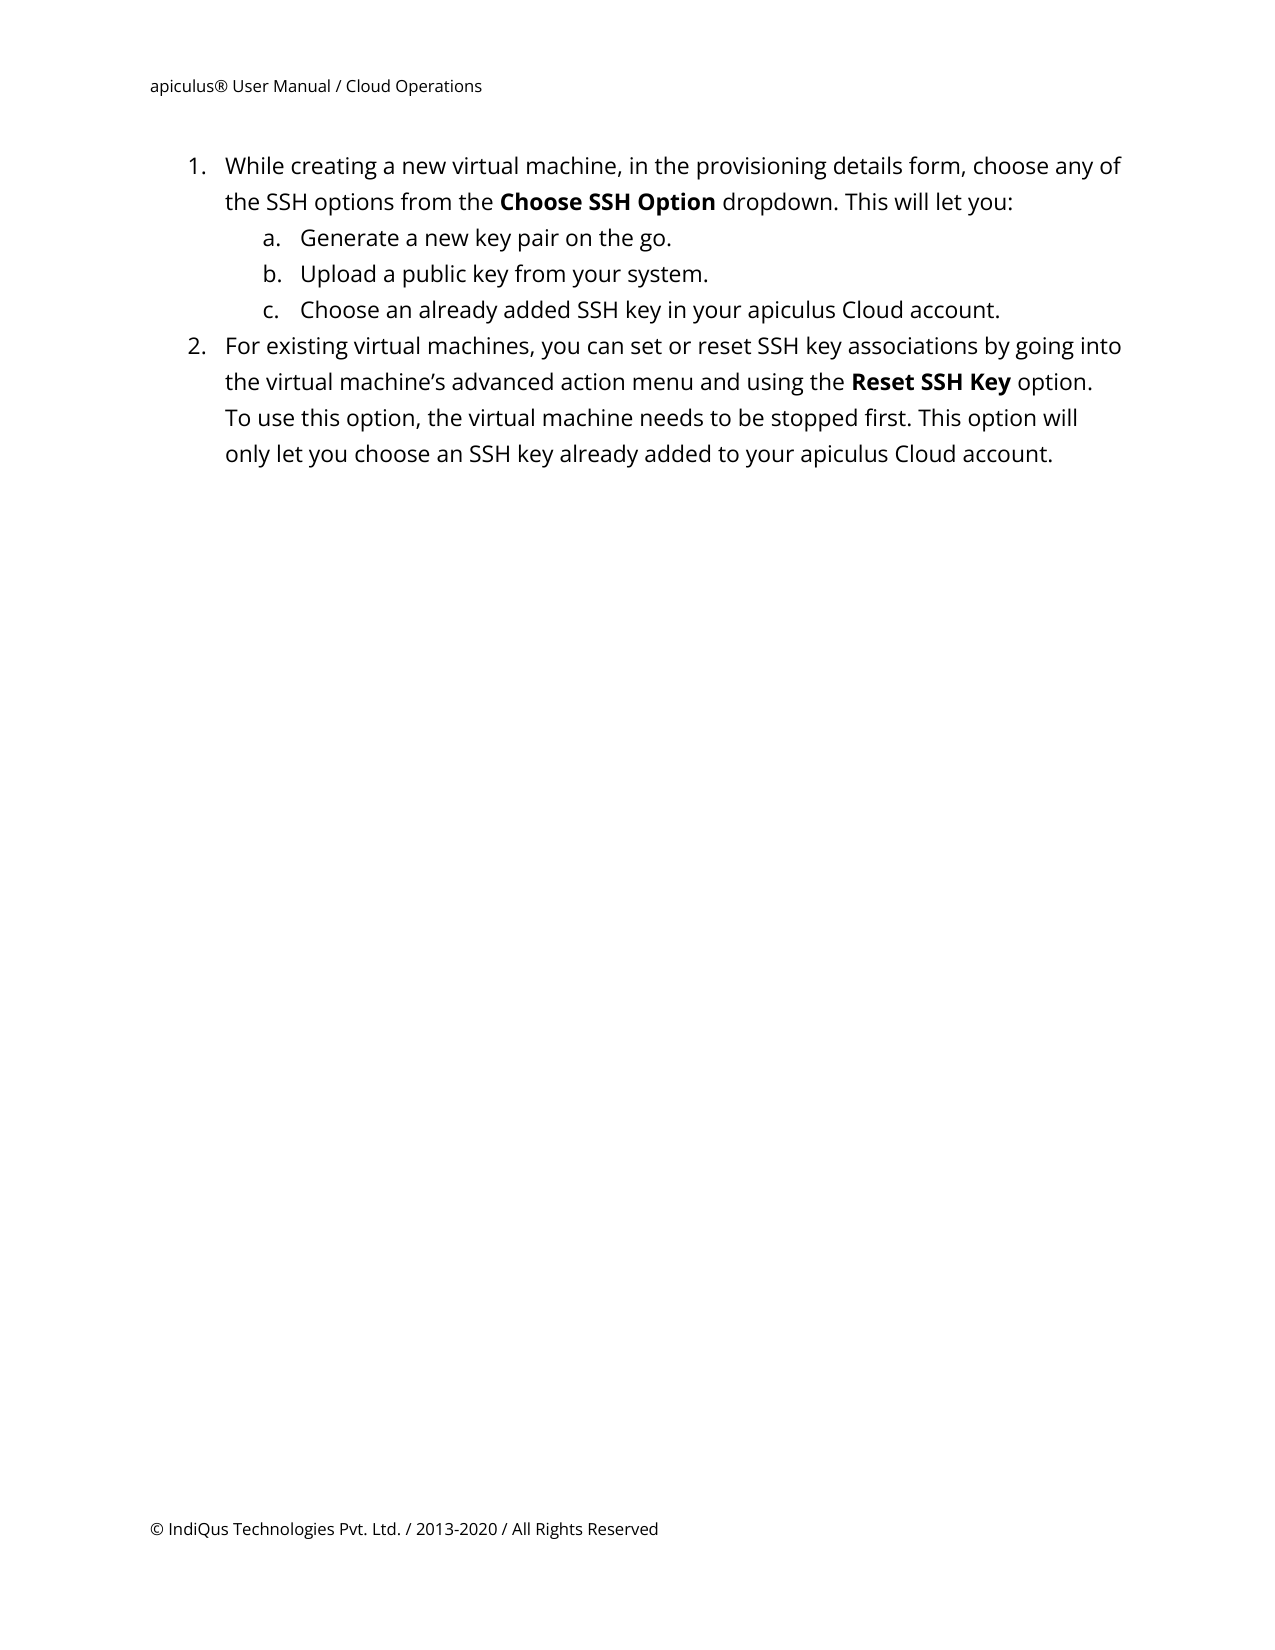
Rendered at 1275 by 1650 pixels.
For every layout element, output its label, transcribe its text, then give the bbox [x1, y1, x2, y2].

list For existing virtual machines, you can set or reset SSH key associations by going into the virtual machine’s advanced action menu and using the Reset SSH Key option. To use this option, the virtual machine needs to be stopped first. This option will only let you choose an SSH key already added to your apiculus Cloud account. [187, 330, 1125, 469]
list Generate a new key pair on the go. [262, 222, 1125, 253]
list Upload a public key from your system. [262, 258, 1125, 289]
list While creating a new virtual machine, in the provisioning details form, choose any of the SSH options from the Choose SSH Option dropdown. This will let you: [187, 150, 1125, 217]
list Choose an already added SSH key in your apiculus Cloud account. [262, 294, 1125, 325]
